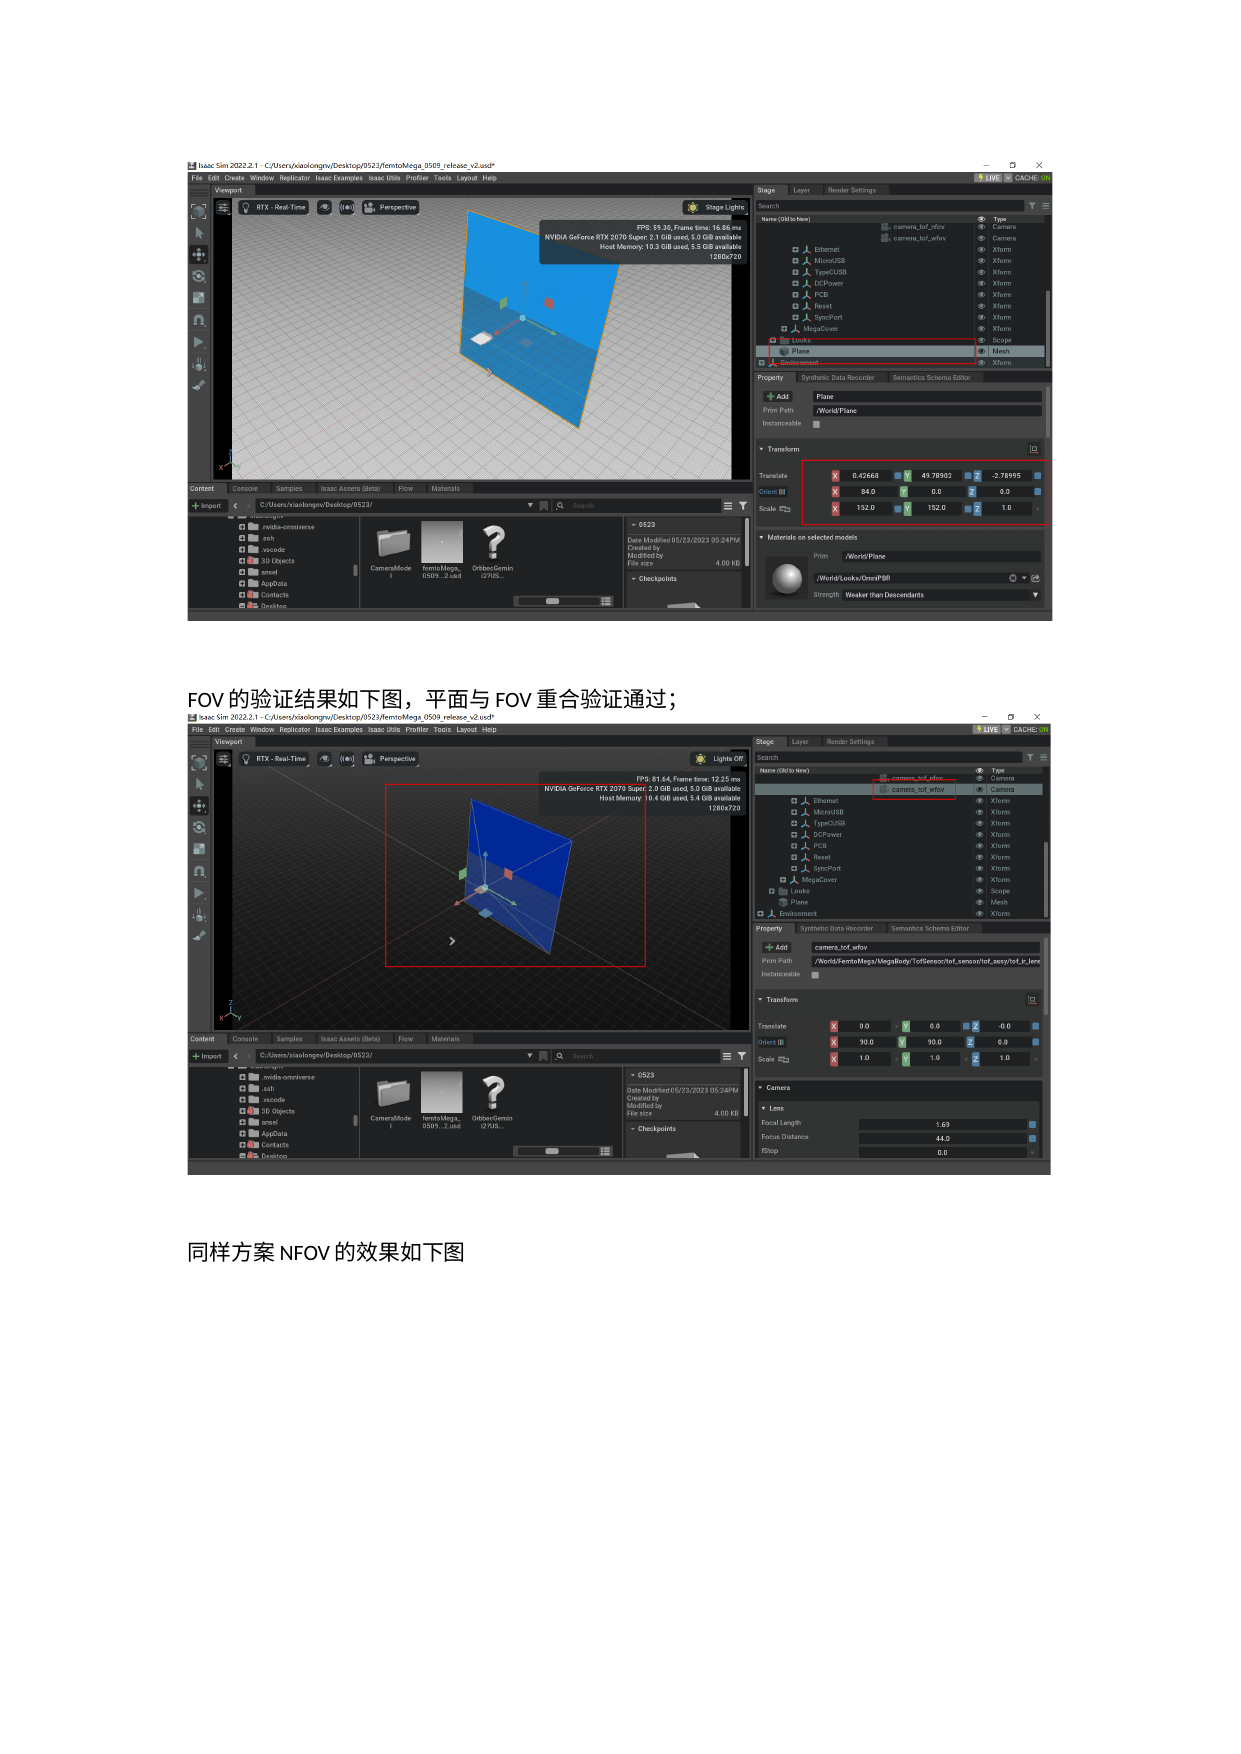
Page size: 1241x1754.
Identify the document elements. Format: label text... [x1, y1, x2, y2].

text 同样方案NFOV的效果如下图 [187, 1234, 1053, 1267]
picture [187, 162, 1053, 621]
picture [187, 714, 1051, 1175]
text FOV的验证结果如下图，平面与FOV重合验证通过； [187, 682, 1053, 714]
